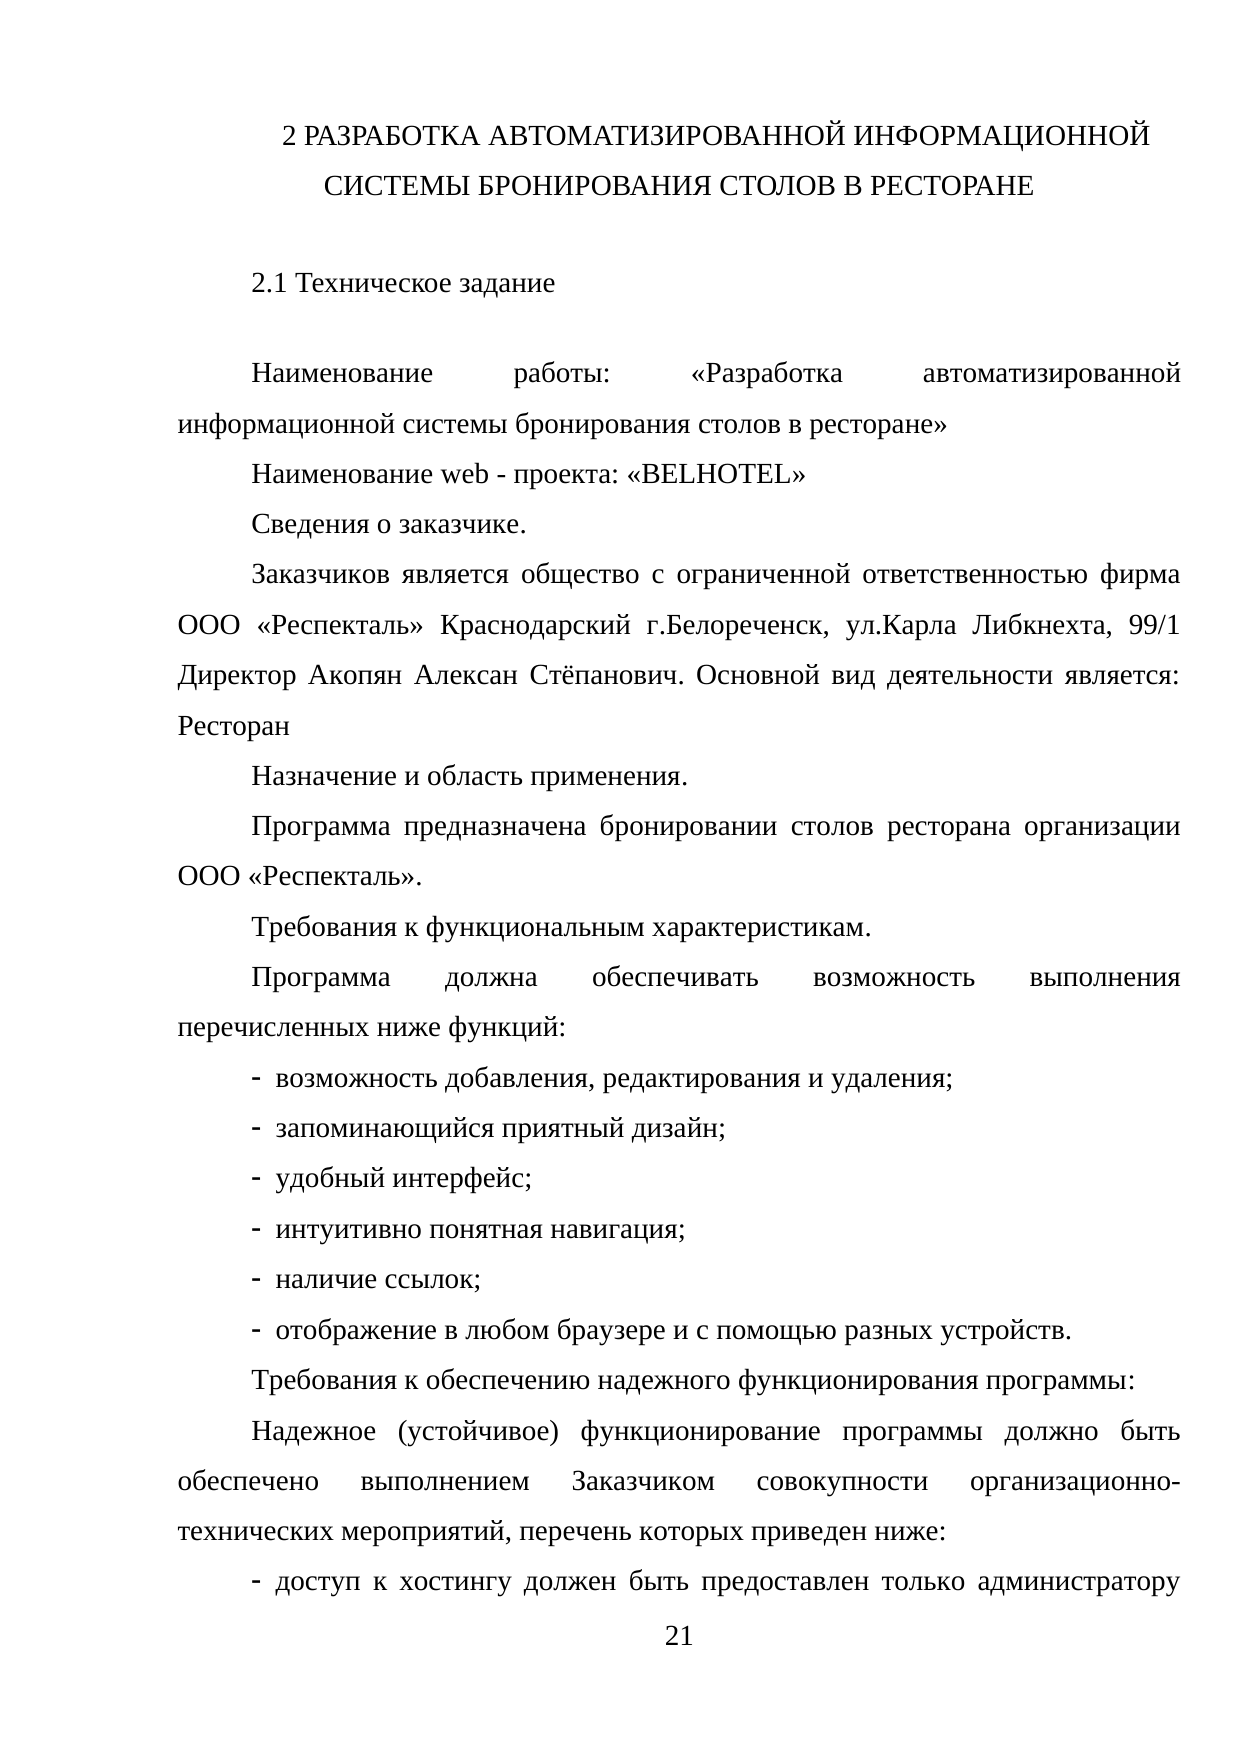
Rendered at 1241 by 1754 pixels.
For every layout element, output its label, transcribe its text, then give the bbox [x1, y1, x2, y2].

text Заказчиков является общество с ограниченной ответственностью фирма ООО «Респекталь» Краснодарский г.Белореченск, ул.Карла Либкнехта, 99/1 Директор Акопян Алексан Стёпанович. Основной вид деятельности является: Ресторан [177, 557, 1181, 741]
text Наименование работы: «Разработка автоматизированной информационной системы бронирования столов в ресторане» [177, 355, 1181, 439]
list удобный интерфейс; [177, 1161, 1181, 1194]
list отображение в любом браузере и с помощью разных устройств. [177, 1312, 1181, 1346]
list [177, 1563, 1181, 1597]
list возможность добавления, редактирования и удаления; [177, 1060, 1181, 1093]
text Программа предназначена бронировании столов ресторана организации ООО «Респекталь». [177, 808, 1181, 892]
text Программа должна обеспечивать возможность выполнения перечисленных ниже функций: [177, 959, 1181, 1043]
text Наименование web - проекта: «BELHOTEL» [177, 456, 1181, 489]
text Назначение и область применения. [177, 758, 1181, 791]
subtitle РАЗРАБОТКА АВТОМАТИЗИРОВАННОЙ ИНФОРМАЦИОННОЙ СИСТЕМЫ БРОНИРОВАНИЯ СТОЛОВ В РЕСТОРАНЕ [177, 118, 1181, 202]
text Надежное (устойчивое) функционирование программы должно быть обеспечено выполнением Заказчиком совокупности организационно-технических мероприятий, перечень которых приведен ниже: [177, 1413, 1181, 1547]
list наличие ссылок; [177, 1261, 1181, 1295]
subtitle 2.1 Техническое задание [177, 266, 1181, 299]
list запоминающийся приятный дизайн; [177, 1110, 1181, 1144]
text Сведения о заказчике. [177, 506, 1181, 540]
text Требования к обеспечению надежного функционирования программы: [177, 1362, 1181, 1396]
text Требования к функциональным характеристикам. [177, 909, 1181, 942]
list интуитивно понятная навигация; [177, 1211, 1181, 1245]
